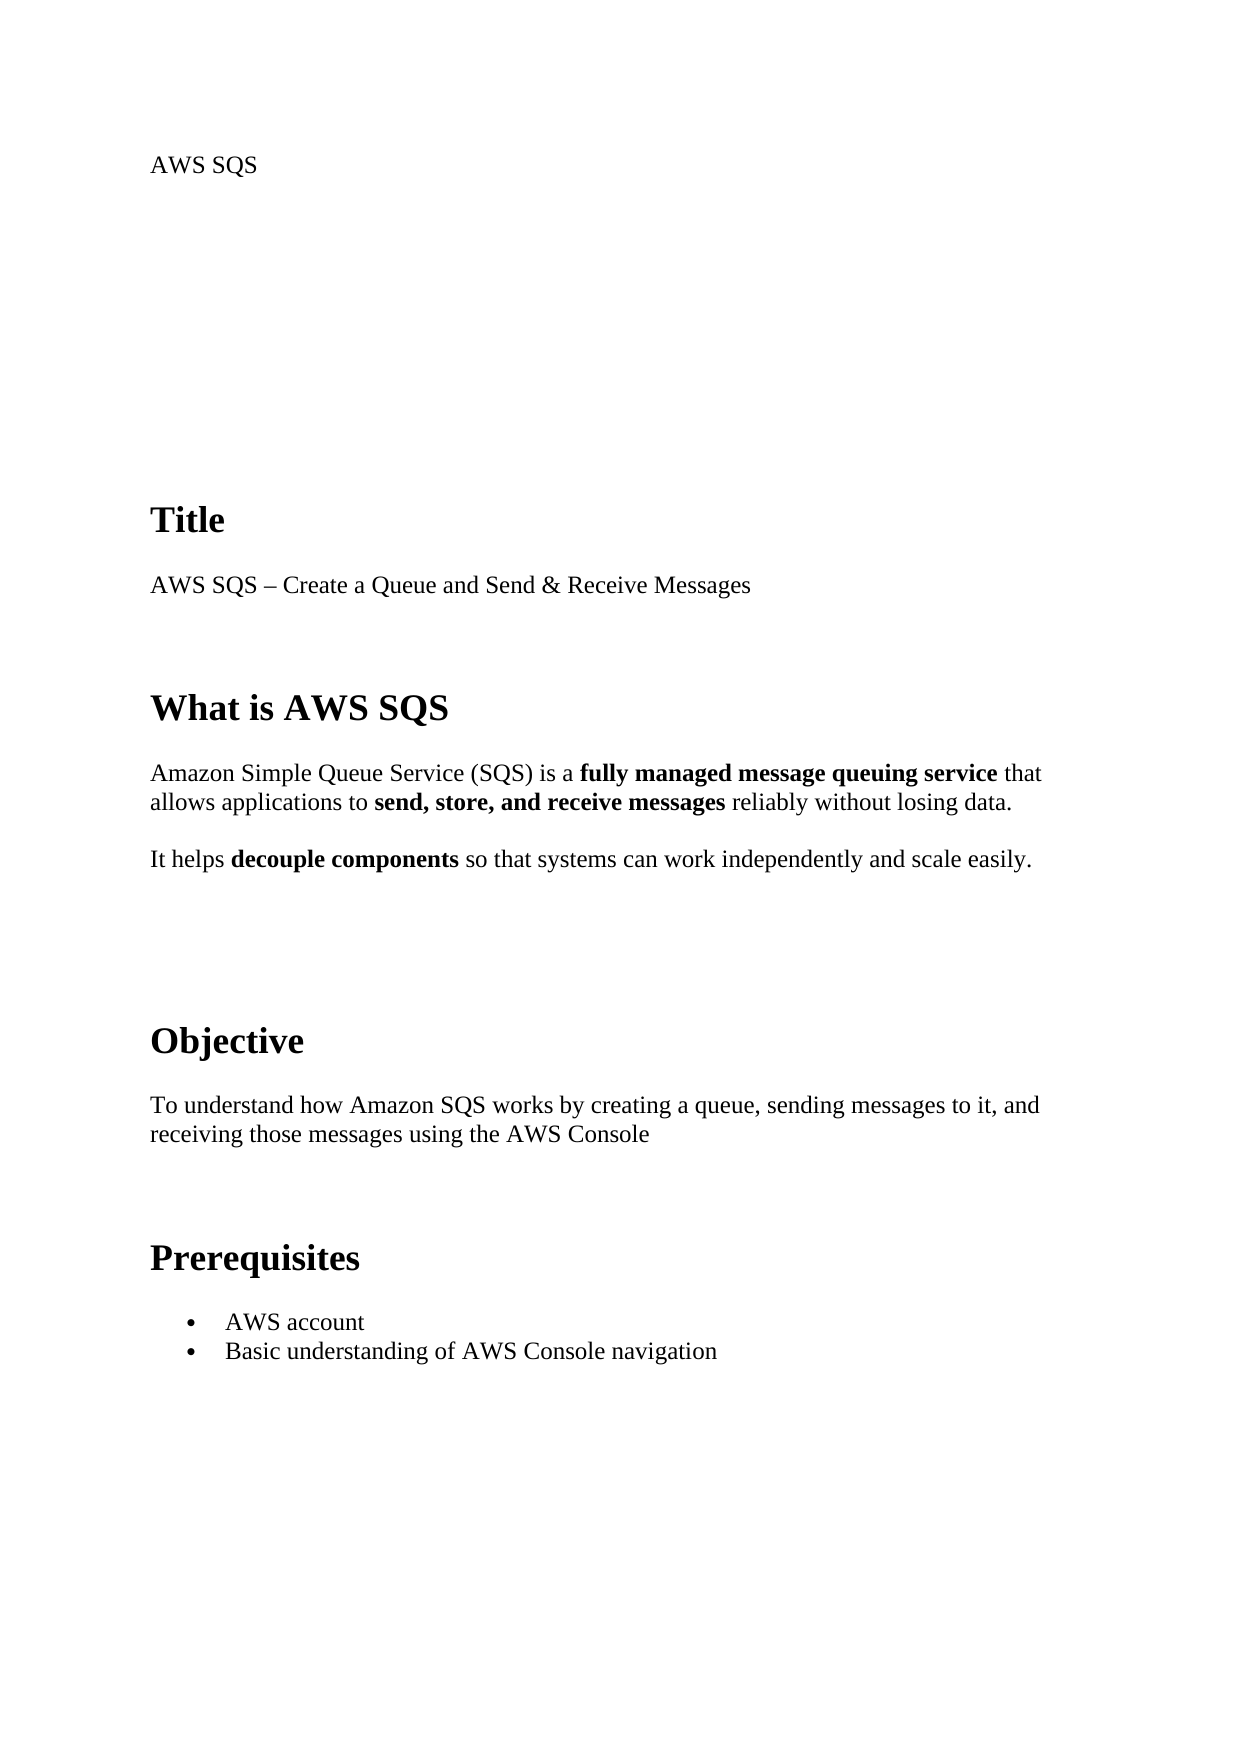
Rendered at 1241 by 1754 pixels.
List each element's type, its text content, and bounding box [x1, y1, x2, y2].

list Basic understanding of AWS Console navigation [187, 1336, 1090, 1365]
text AWS SQS [150, 150, 1090, 179]
text Objective [150, 1018, 1090, 1061]
text Amazon Simple Queue Service (SQS) is a fully managed message queuing service that allows applications to send, store, and receive messages reliably without losing data. [150, 758, 1090, 815]
text Title [150, 497, 1090, 541]
text It helps decouple components so that systems can work independently and scale easily. [150, 844, 1090, 873]
text What is AWS SQS [150, 686, 1090, 729]
text AWS SQS – Create a Queue and Send & Receive Messages [150, 570, 1090, 598]
text Prerequisites [150, 1235, 1090, 1278]
text To understand how Amazon SQS works by creating a queue, sending messages to it, and receiving those messages using the AWS Console [150, 1091, 1090, 1148]
list AWS account [187, 1307, 1090, 1336]
